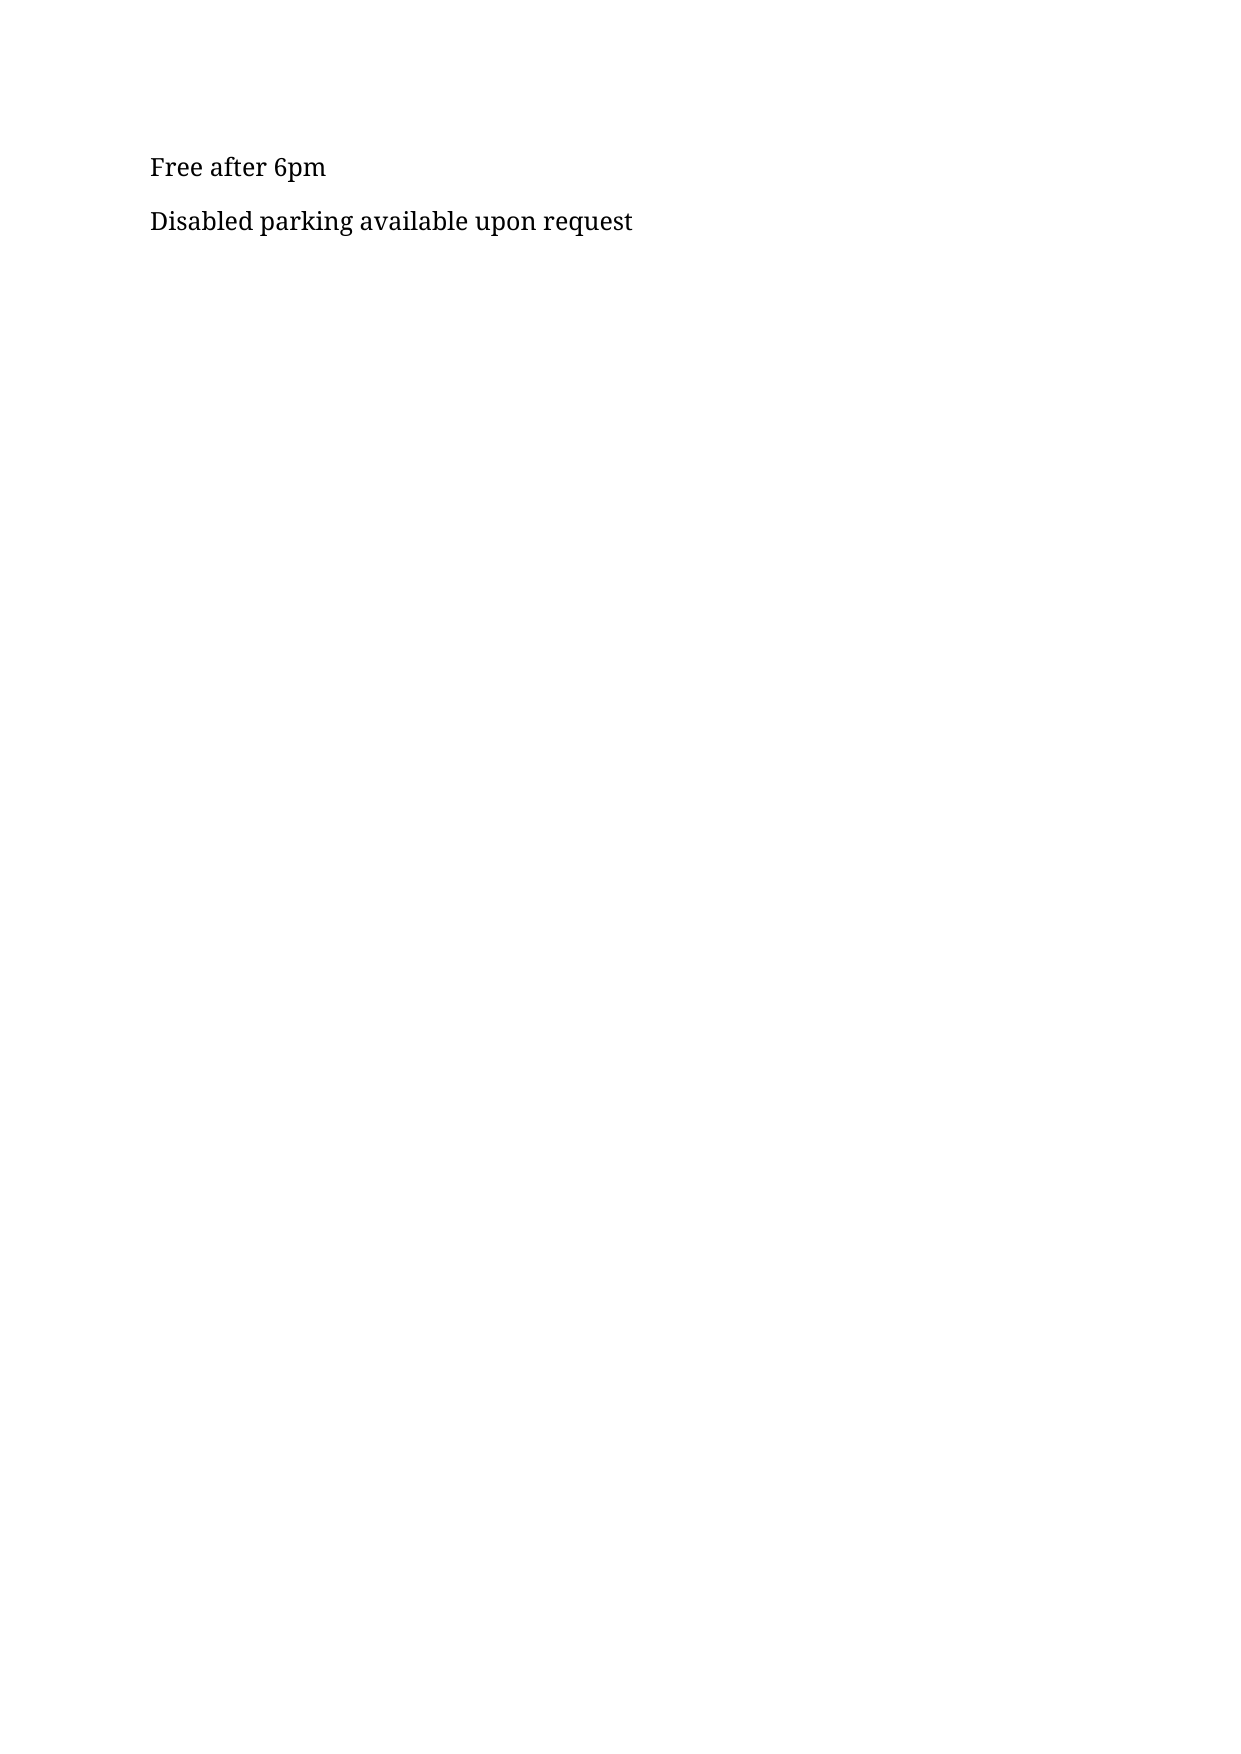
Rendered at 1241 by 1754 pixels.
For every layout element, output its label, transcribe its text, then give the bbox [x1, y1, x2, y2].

text Free after 6pm [150, 150, 1240, 184]
text Disabled parking available upon request [150, 203, 1240, 237]
